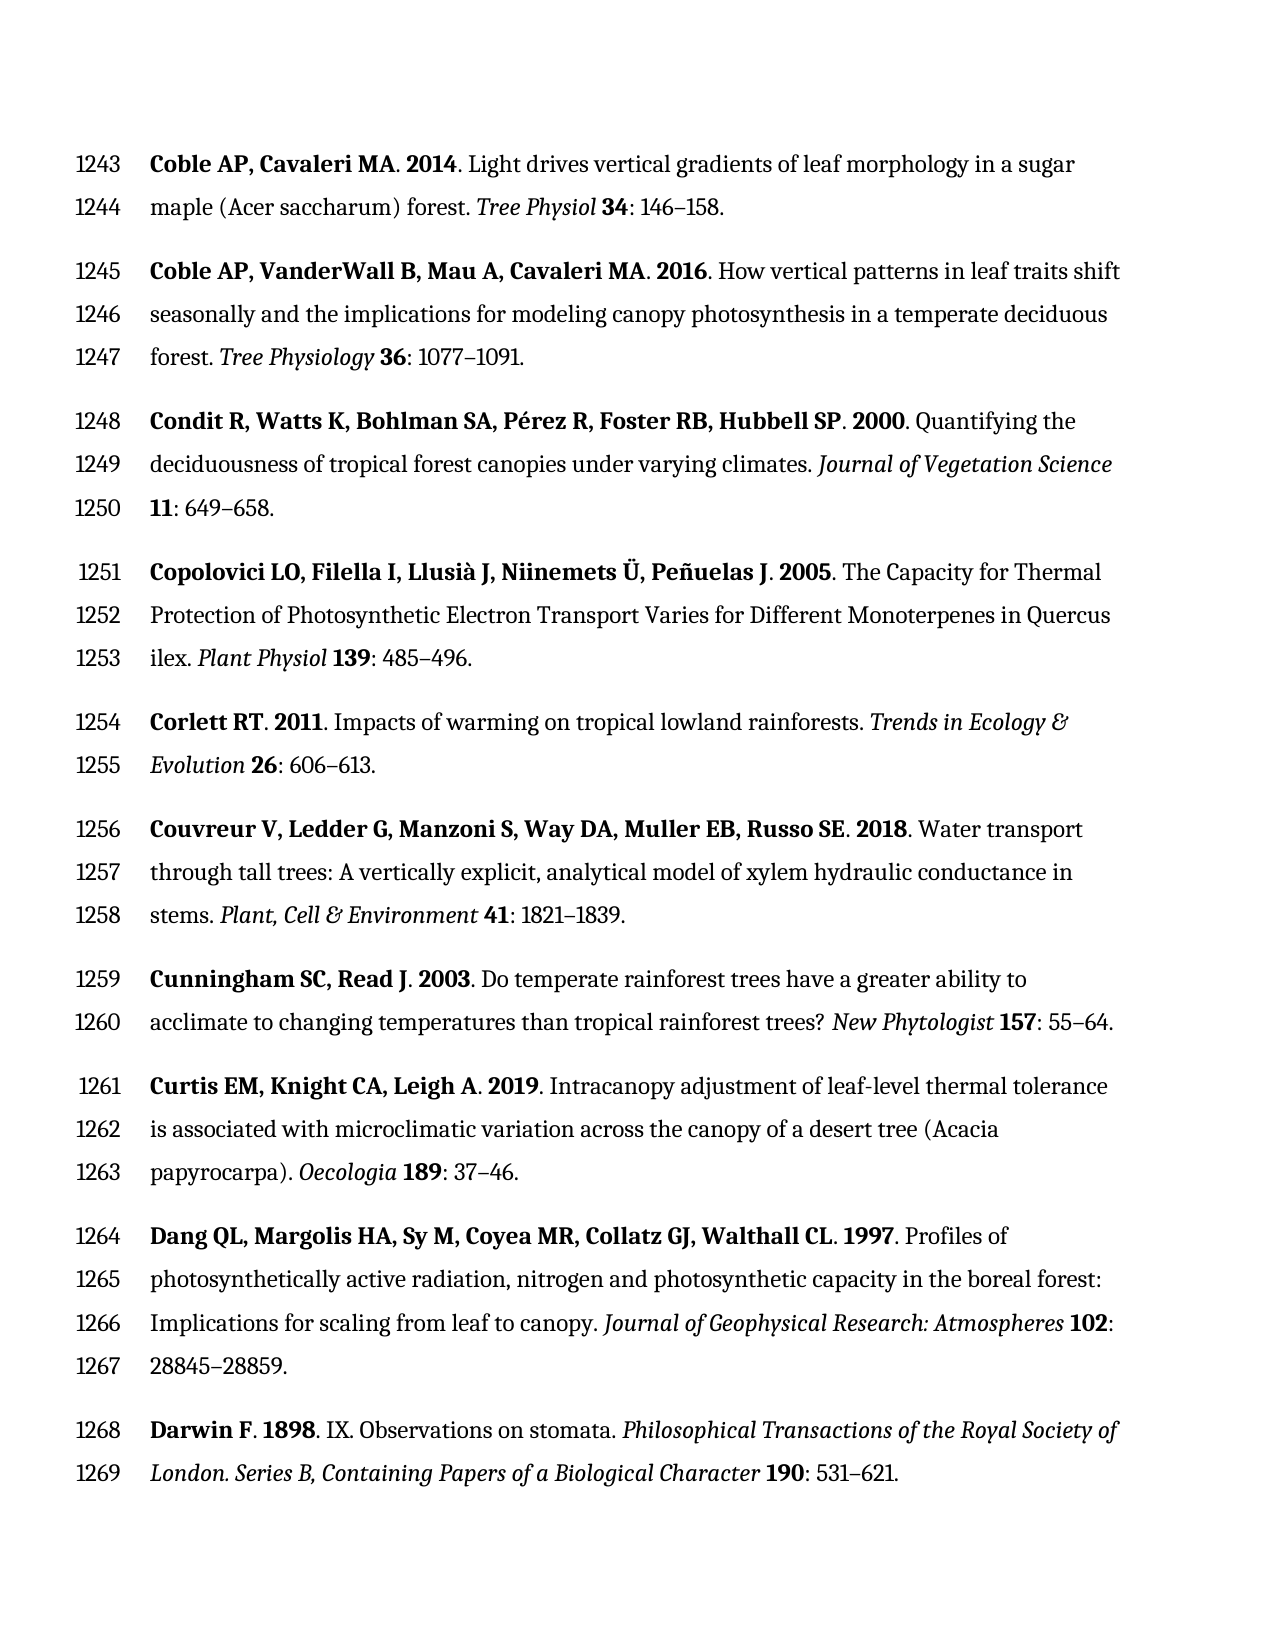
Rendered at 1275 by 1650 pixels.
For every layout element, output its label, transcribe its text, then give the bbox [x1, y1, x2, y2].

text Dang QL, Margolis HA, Sy M, Coyea MR, Collatz GJ, Walthall CL. 1997. Profiles of photosynthetically active radiation, nitrogen and photosynthetic capacity in the boreal forest: Implications for scaling from leaf to canopy. Journal of Geophysical Research: Atmospheres 102: 28845–28859. [150, 1222, 1125, 1380]
text Darwin F. 1898. IX. Observations on stomata. Philosophical Transactions of the Royal Society of London. Series B, Containing Papers of a Biological Character 190: 531–621. [150, 1416, 1125, 1487]
text Coble AP, VanderWall B, Mau A, Cavaleri MA. 2016. How vertical patterns in leaf traits shift seasonally and the implications for modeling canopy photosynthesis in a temperate deciduous forest. Tree Physiology 36: 1077–1091. [150, 257, 1125, 372]
text Corlett RT. 2011. Impacts of warming on tropical lowland rainforests. Trends in Ecology & Evolution 26: 606–613. [150, 708, 1125, 779]
text Condit R, Watts K, Bohlman SA, Pérez R, Foster RB, Hubbell SP. 2000. Quantifying the deciduousness of tropical forest canopies under varying climates. Journal of Vegetation Science 11: 649–658. [150, 407, 1125, 522]
text Curtis EM, Knight CA, Leigh A. 2019. Intracanopy adjustment of leaf-level thermal tolerance is associated with microclimatic variation across the canopy of a desert tree (Acacia papyrocarpa). Oecologia 189: 37–46. [150, 1072, 1125, 1187]
text Coble AP, Cavaleri MA. 2014. Light drives vertical gradients of leaf morphology in a sugar maple (Acer saccharum) forest. Tree Physiol 34: 146–158. [150, 150, 1125, 222]
text Copolovici LO, Filella I, Llusià J, Niinemets Ü, Peñuelas J. 2005. The Capacity for Thermal Protection of Photosynthetic Electron Transport Varies for Different Monoterpenes in Quercus ilex. Plant Physiol 139: 485–496. [150, 557, 1125, 672]
text Cunningham SC, Read J. 2003. Do temperate rainforest trees have a greater ability to acclimate to changing temperatures than tropical rainforest trees? New Phytologist 157: 55–64. [150, 965, 1125, 1037]
text Couvreur V, Ledder G, Manzoni S, Way DA, Muller EB, Russo SE. 2018. Water transport through tall trees: A vertically explicit, analytical model of xylem hydraulic conductance in stems. Plant, Cell & Environment 41: 1821–1839. [150, 815, 1125, 930]
